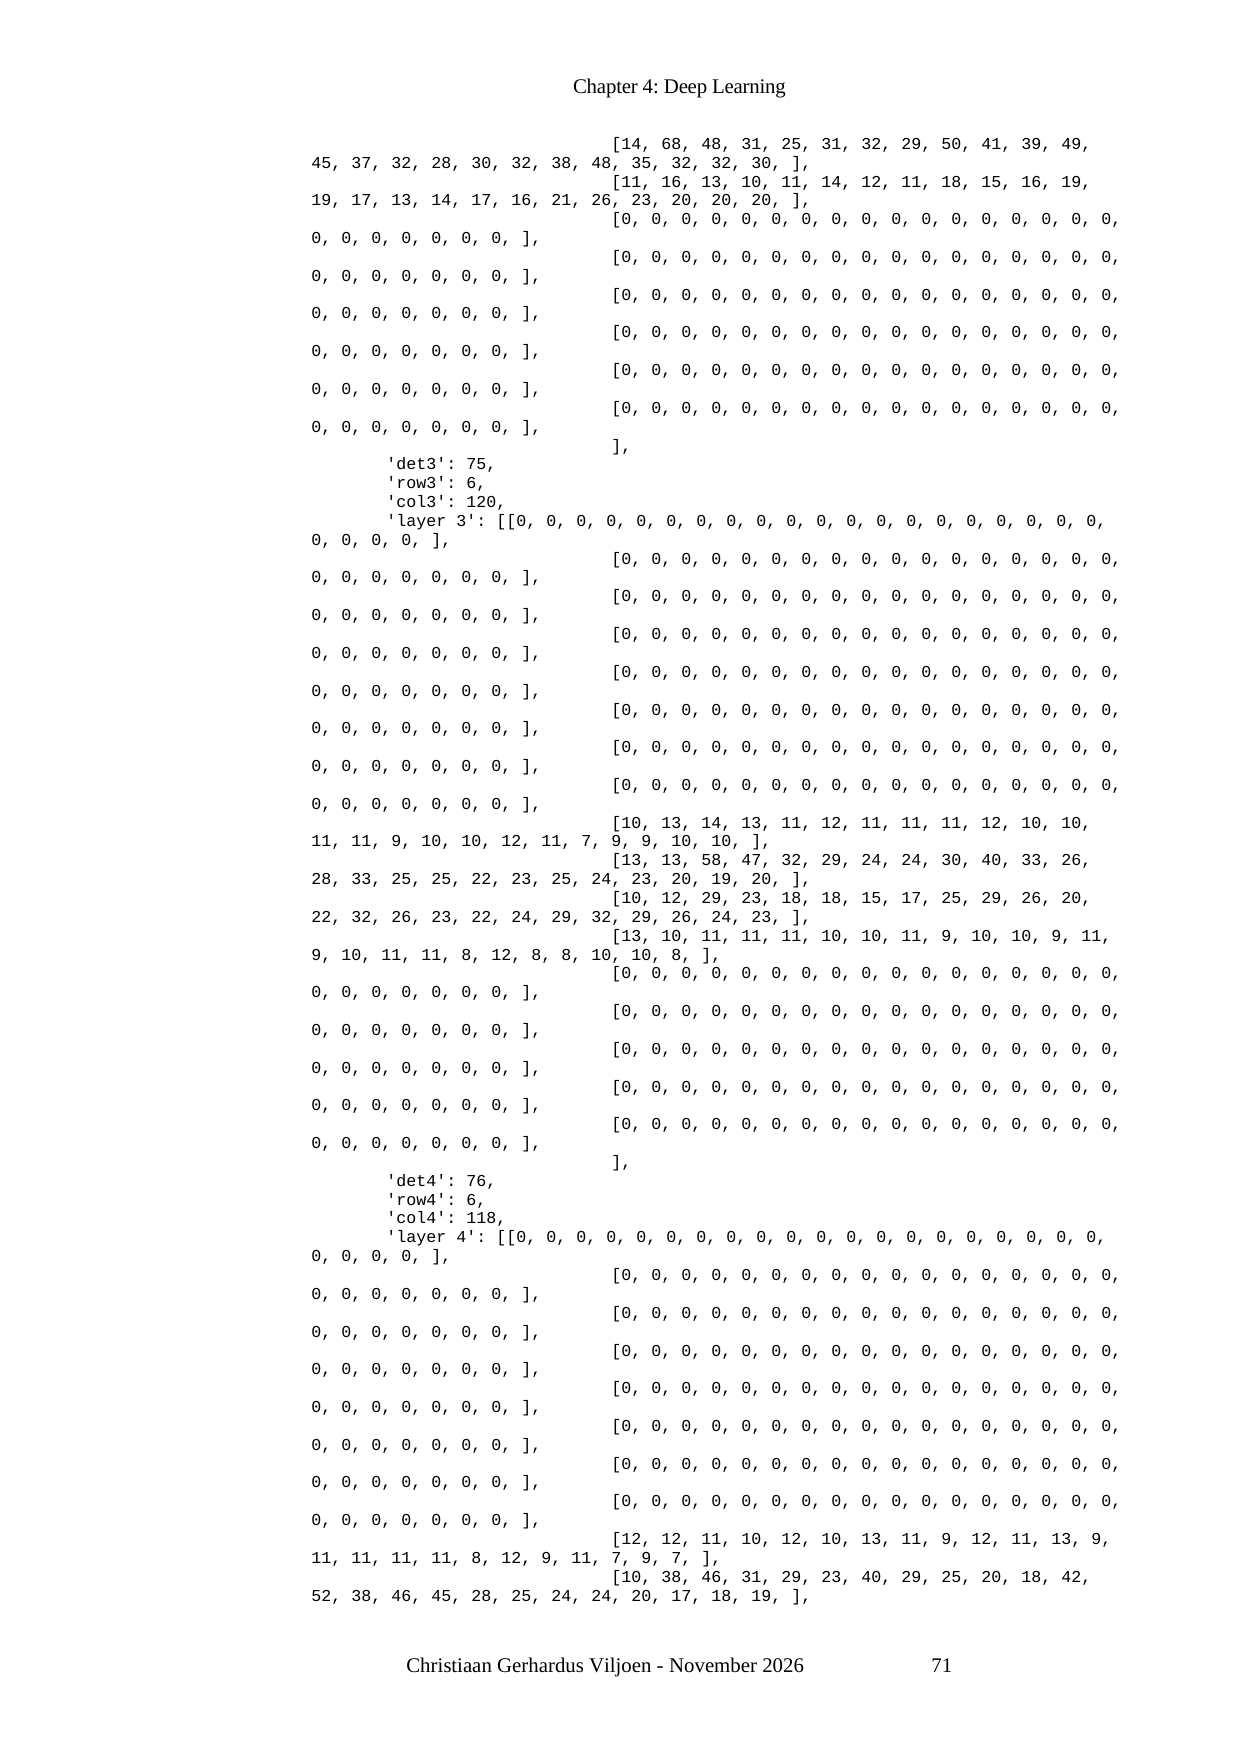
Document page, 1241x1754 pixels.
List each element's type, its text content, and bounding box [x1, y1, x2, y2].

text ], [311, 1153, 1122, 1172]
text 'col3': 120, [311, 494, 1122, 512]
text [0, 0, 0, 0, 0, 0, 0, 0, 0, 0, 0, 0, 0, 0, 0, 0, 0, 0, 0, 0, 0, 0, 0, 0, ], [311, 362, 1122, 399]
text [0, 0, 0, 0, 0, 0, 0, 0, 0, 0, 0, 0, 0, 0, 0, 0, 0, 0, 0, 0, 0, 0, 0, 0, ], [311, 701, 1122, 739]
text 'col4': 118, [311, 1210, 1122, 1229]
text [0, 0, 0, 0, 0, 0, 0, 0, 0, 0, 0, 0, 0, 0, 0, 0, 0, 0, 0, 0, 0, 0, 0, 0, ], [311, 1003, 1122, 1040]
text [0, 0, 0, 0, 0, 0, 0, 0, 0, 0, 0, 0, 0, 0, 0, 0, 0, 0, 0, 0, 0, 0, 0, 0, ], [311, 1040, 1122, 1078]
text [0, 0, 0, 0, 0, 0, 0, 0, 0, 0, 0, 0, 0, 0, 0, 0, 0, 0, 0, 0, 0, 0, 0, 0, ], [311, 739, 1122, 776]
text [13, 13, 58, 47, 32, 29, 24, 24, 30, 40, 33, 26, 28, 33, 25, 25, 22, 23, 25, 24, 23, 20, 19, 20, ], [311, 852, 1122, 889]
text [0, 0, 0, 0, 0, 0, 0, 0, 0, 0, 0, 0, 0, 0, 0, 0, 0, 0, 0, 0, 0, 0, 0, 0, ], [311, 1455, 1122, 1493]
text [0, 0, 0, 0, 0, 0, 0, 0, 0, 0, 0, 0, 0, 0, 0, 0, 0, 0, 0, 0, 0, 0, 0, 0, ], [311, 399, 1122, 437]
text [0, 0, 0, 0, 0, 0, 0, 0, 0, 0, 0, 0, 0, 0, 0, 0, 0, 0, 0, 0, 0, 0, 0, 0, ], [311, 663, 1122, 701]
text [0, 0, 0, 0, 0, 0, 0, 0, 0, 0, 0, 0, 0, 0, 0, 0, 0, 0, 0, 0, 0, 0, 0, 0, ], [311, 248, 1122, 286]
text 'layer 4': [[0, 0, 0, 0, 0, 0, 0, 0, 0, 0, 0, 0, 0, 0, 0, 0, 0, 0, 0, 0, 0, 0, 0, 0, ], [311, 1229, 1122, 1267]
text [0, 0, 0, 0, 0, 0, 0, 0, 0, 0, 0, 0, 0, 0, 0, 0, 0, 0, 0, 0, 0, 0, 0, 0, ], [311, 550, 1122, 588]
text ], [311, 437, 1122, 456]
text [0, 0, 0, 0, 0, 0, 0, 0, 0, 0, 0, 0, 0, 0, 0, 0, 0, 0, 0, 0, 0, 0, 0, 0, ], [311, 1342, 1122, 1380]
text [0, 0, 0, 0, 0, 0, 0, 0, 0, 0, 0, 0, 0, 0, 0, 0, 0, 0, 0, 0, 0, 0, 0, 0, ], [311, 1304, 1122, 1342]
text [0, 0, 0, 0, 0, 0, 0, 0, 0, 0, 0, 0, 0, 0, 0, 0, 0, 0, 0, 0, 0, 0, 0, 0, ], [311, 324, 1122, 362]
text [11, 16, 13, 10, 11, 14, 12, 11, 18, 15, 16, 19, 19, 17, 13, 14, 17, 16, 21, 26, 23, 20, 20, 20, ], [311, 173, 1122, 211]
text 'row4': 6, [311, 1191, 1122, 1210]
text [0, 0, 0, 0, 0, 0, 0, 0, 0, 0, 0, 0, 0, 0, 0, 0, 0, 0, 0, 0, 0, 0, 0, 0, ], [311, 776, 1122, 814]
text [0, 0, 0, 0, 0, 0, 0, 0, 0, 0, 0, 0, 0, 0, 0, 0, 0, 0, 0, 0, 0, 0, 0, 0, ], [311, 1417, 1122, 1455]
text [0, 0, 0, 0, 0, 0, 0, 0, 0, 0, 0, 0, 0, 0, 0, 0, 0, 0, 0, 0, 0, 0, 0, 0, ], [311, 1116, 1122, 1153]
text [10, 13, 14, 13, 11, 12, 11, 11, 11, 12, 10, 10, 11, 11, 9, 10, 10, 12, 11, 7, 9, 9, 10, 10, ], [311, 814, 1122, 852]
text [0, 0, 0, 0, 0, 0, 0, 0, 0, 0, 0, 0, 0, 0, 0, 0, 0, 0, 0, 0, 0, 0, 0, 0, ], [311, 626, 1122, 663]
text 'det4': 76, [311, 1172, 1122, 1191]
text [13, 10, 11, 11, 11, 10, 10, 11, 9, 10, 10, 9, 11, 9, 10, 11, 11, 8, 12, 8, 8, 10, 10, 8, ], [311, 927, 1122, 965]
text [0, 0, 0, 0, 0, 0, 0, 0, 0, 0, 0, 0, 0, 0, 0, 0, 0, 0, 0, 0, 0, 0, 0, 0, ], [311, 211, 1122, 248]
text [12, 12, 11, 10, 12, 10, 13, 11, 9, 12, 11, 13, 9, 11, 11, 11, 11, 8, 12, 9, 11, 7, 9, 7, ], [311, 1531, 1122, 1568]
text [0, 0, 0, 0, 0, 0, 0, 0, 0, 0, 0, 0, 0, 0, 0, 0, 0, 0, 0, 0, 0, 0, 0, 0, ], [311, 965, 1122, 1003]
text [10, 38, 46, 31, 29, 23, 40, 29, 25, 20, 18, 42, 52, 38, 46, 45, 28, 25, 24, 24, 20, 17, 18, 19, ], [311, 1568, 1122, 1606]
text 'row3': 6, [311, 475, 1122, 494]
text 'layer 3': [[0, 0, 0, 0, 0, 0, 0, 0, 0, 0, 0, 0, 0, 0, 0, 0, 0, 0, 0, 0, 0, 0, 0, 0, ], [311, 512, 1122, 550]
text [0, 0, 0, 0, 0, 0, 0, 0, 0, 0, 0, 0, 0, 0, 0, 0, 0, 0, 0, 0, 0, 0, 0, 0, ], [311, 1380, 1122, 1417]
text [0, 0, 0, 0, 0, 0, 0, 0, 0, 0, 0, 0, 0, 0, 0, 0, 0, 0, 0, 0, 0, 0, 0, 0, ], [311, 588, 1122, 626]
text [0, 0, 0, 0, 0, 0, 0, 0, 0, 0, 0, 0, 0, 0, 0, 0, 0, 0, 0, 0, 0, 0, 0, 0, ], [311, 286, 1122, 324]
text [0, 0, 0, 0, 0, 0, 0, 0, 0, 0, 0, 0, 0, 0, 0, 0, 0, 0, 0, 0, 0, 0, 0, 0, ], [311, 1493, 1122, 1531]
text [0, 0, 0, 0, 0, 0, 0, 0, 0, 0, 0, 0, 0, 0, 0, 0, 0, 0, 0, 0, 0, 0, 0, 0, ], [311, 1078, 1122, 1116]
text [0, 0, 0, 0, 0, 0, 0, 0, 0, 0, 0, 0, 0, 0, 0, 0, 0, 0, 0, 0, 0, 0, 0, 0, ], [311, 1267, 1122, 1304]
text 'det3': 75, [311, 456, 1122, 475]
text [10, 12, 29, 23, 18, 18, 15, 17, 25, 29, 26, 20, 22, 32, 26, 23, 22, 24, 29, 32, 29, 26, 24, 23, ], [311, 889, 1122, 927]
text [14, 68, 48, 31, 25, 31, 32, 29, 50, 41, 39, 49, 45, 37, 32, 28, 30, 32, 38, 48, 35, 32, 32, 30, ], [311, 135, 1122, 173]
